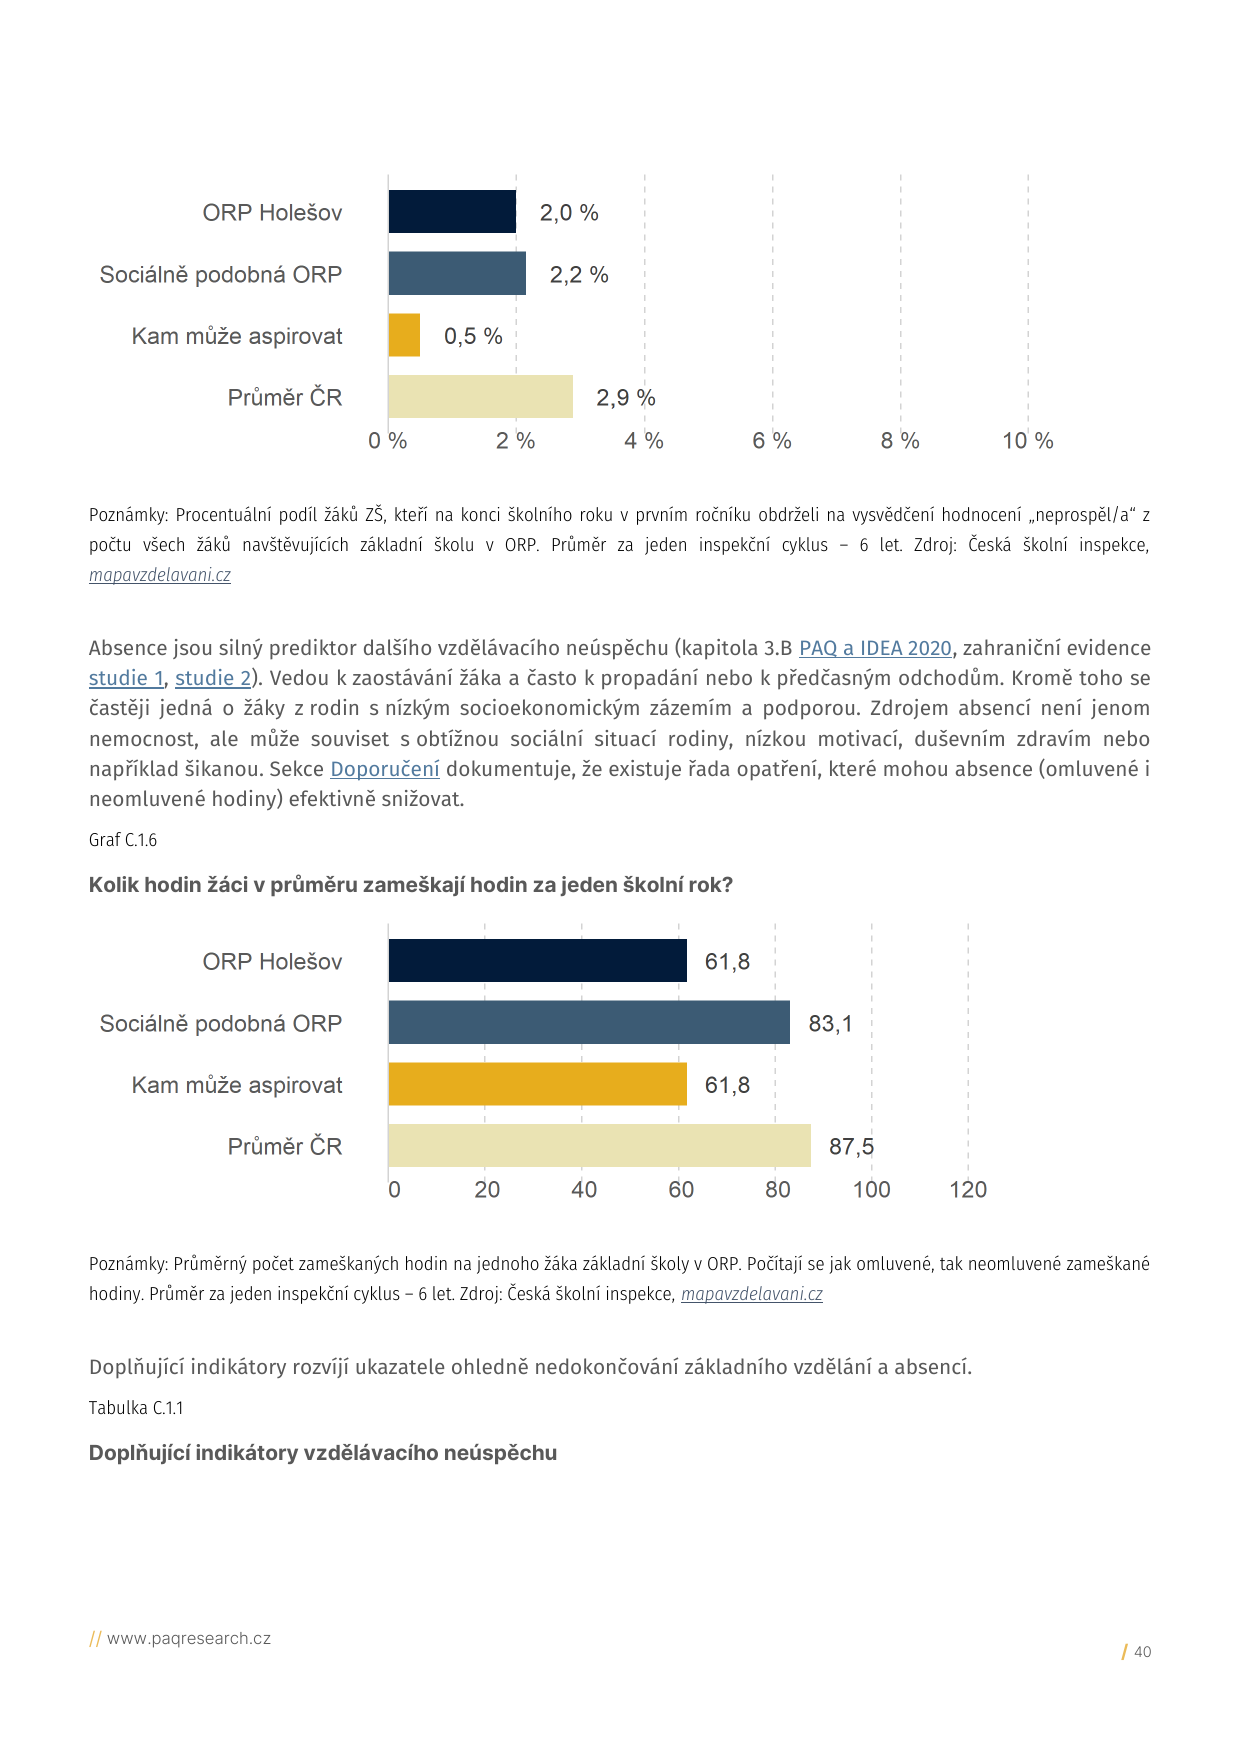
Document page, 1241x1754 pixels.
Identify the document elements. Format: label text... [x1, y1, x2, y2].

text Kolik hodin žáci v průměru zameškají hodin za jeden školní rok? [89, 867, 1152, 897]
text Absence jsou silný prediktor dalšího vzdělávacího neúspěchu (kapitola 3.B PAQ a IDEA 2020, zahraniční evidence studie 1, studie 2). Vedou k zaostávání žáka a často k propadání nebo k předčasným odchodům. Kromě toho se častěji jedná o žáky z rodin s nízkým socioekonomickým zázemím a podporou. Zdrojem absencí není jenom nemocnost, ale může souviset s obtížnou sociální situací rodiny, nízkou motivací, duševním zdravím nebo například šikanou. Sekce Doporučení dokumentuje, že existuje řada opatření, které mohou absence (omluvené i neomluvené hodiny) efektivně snižovat. [89, 631, 1152, 812]
picture [88, 897, 1139, 1229]
text Tabulka C.1.1 [89, 1397, 1152, 1419]
text Poznámky: Procentuální podíl žáků ZŠ, kteří na konci školního roku v prvním ročníku obdrželi na vysvědčení hodnocení „neprospěl/a“ z počtu všech žáků navštěvujících základní školu v ORP. Průměr za jeden inspekční cyklus – 6 let. Zdroj: Česká školní inspekce, mapavzdelavani.cz [89, 496, 1152, 586]
text Doplňující indikátory vzdělávacího neúspěchu [89, 1435, 1152, 1465]
picture [88, 147, 1139, 480]
text Doplňující indikátory rozvíjí ukazatele ohledně nedokončování základního vzdělání a absencí. [89, 1350, 1152, 1380]
text Poznámky: Průměrný počet zameškaných hodin na jednoho žáka základní školy v ORP. Počítají se jak omluvené, tak neomluvené zameškané hodiny. Průměr za jeden inspekční cyklus – 6 let. Zdroj: Česká školní inspekce, mapavzdelavani.cz [89, 1245, 1152, 1306]
text Graf C.1.6 [89, 828, 1152, 851]
